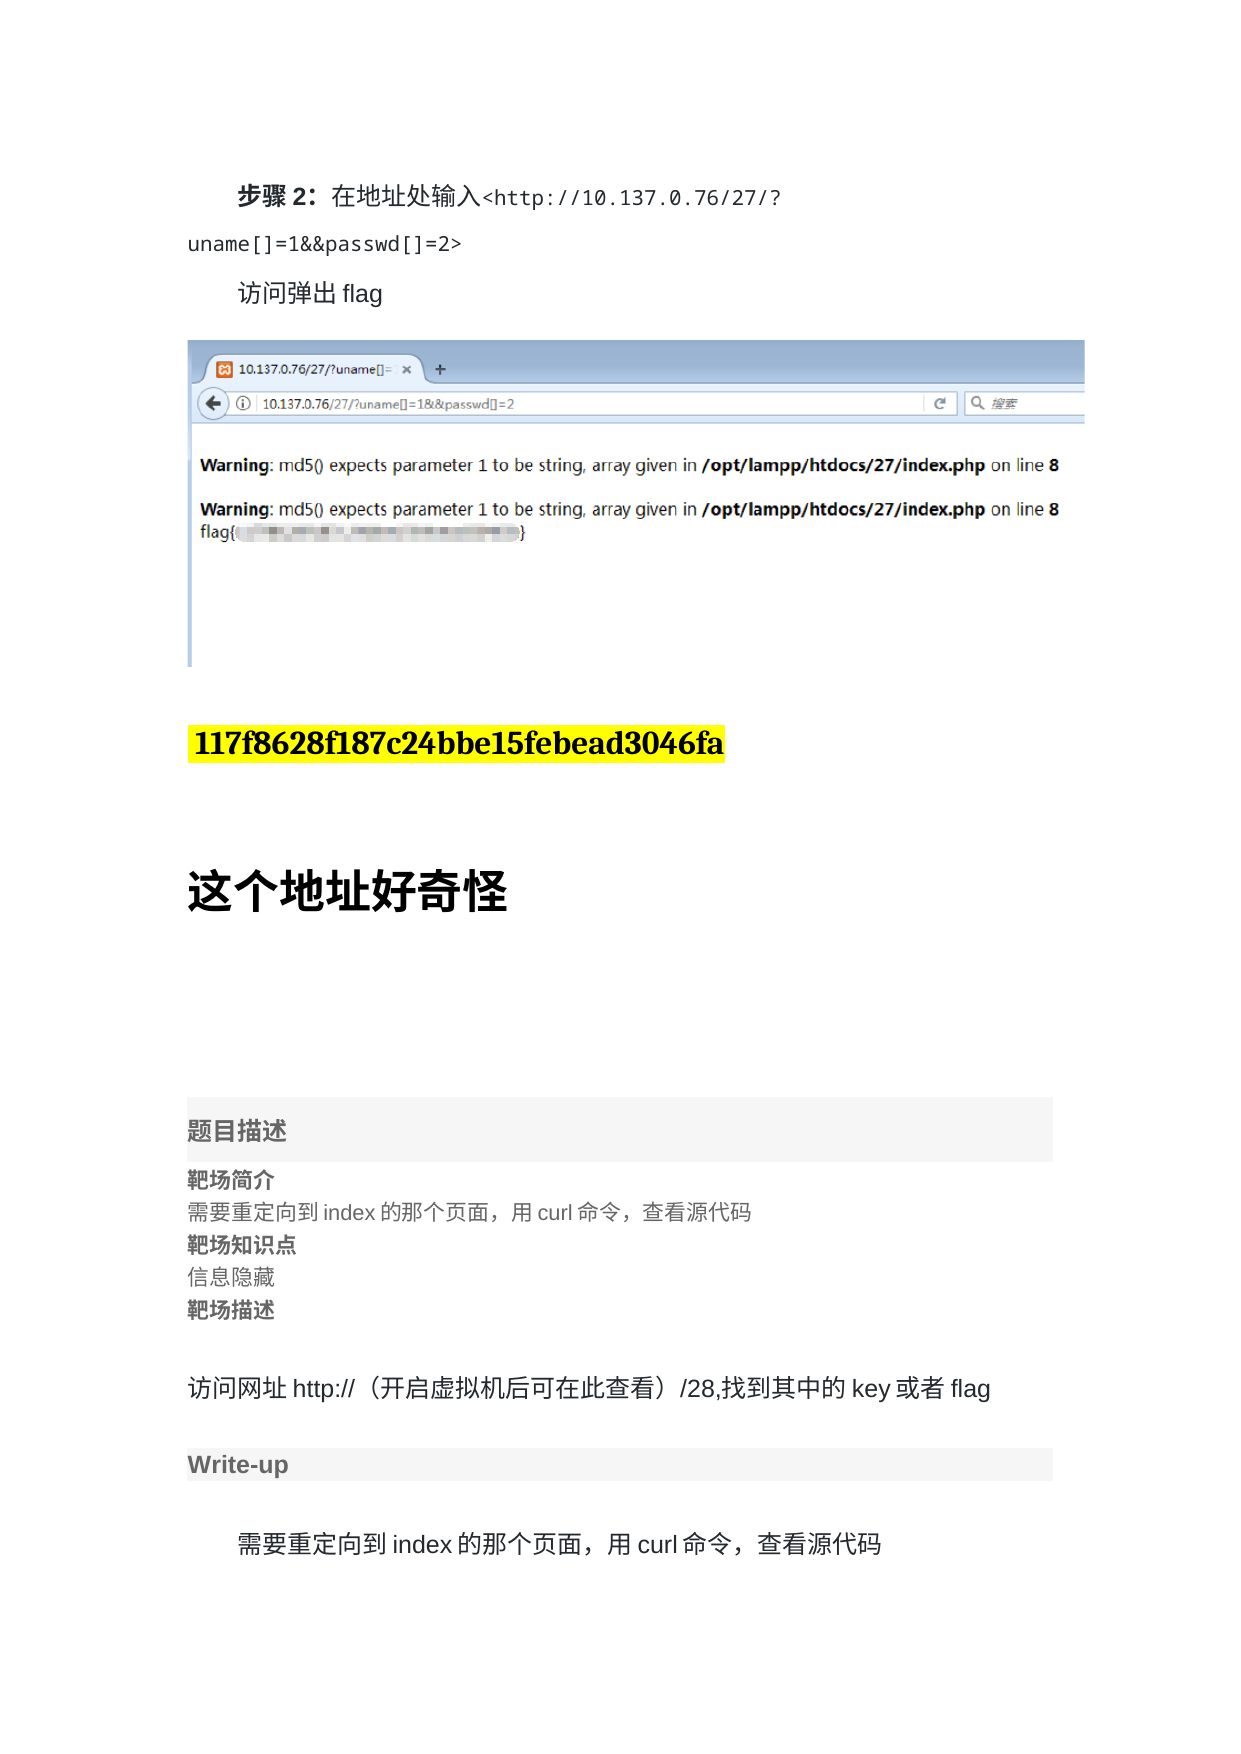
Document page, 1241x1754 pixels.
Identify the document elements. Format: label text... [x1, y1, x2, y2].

text Write-up [187, 1448, 1053, 1481]
picture [187, 340, 1085, 667]
subtitle 117f8628f187c24bbe15febead3046fa [187, 711, 1053, 776]
text 需要重定向到index的那个页面，用curl命令，查看源代码 [187, 1195, 1053, 1227]
text 信息隐藏 [187, 1260, 1053, 1292]
text 需要重定向到index的那个页面，用curl命令，查看源代码 [187, 1510, 1053, 1575]
text 步骤2：在地址处输入<http://10.137.0.76/27/?uname[]=1&&passwd[]=2> 访问弹出flag [187, 162, 1053, 324]
text 靶场知识点 [187, 1227, 1053, 1260]
subtitle 这个地址好奇怪 [187, 839, 1053, 937]
text 题目描述 [187, 1097, 1053, 1162]
text 靶场简介 [187, 1162, 1053, 1195]
text 访问网址http://（开启虚拟机后可在此查看）/28,找到其中的key或者flag [187, 1354, 1053, 1419]
text 靶场描述 [187, 1292, 1053, 1325]
